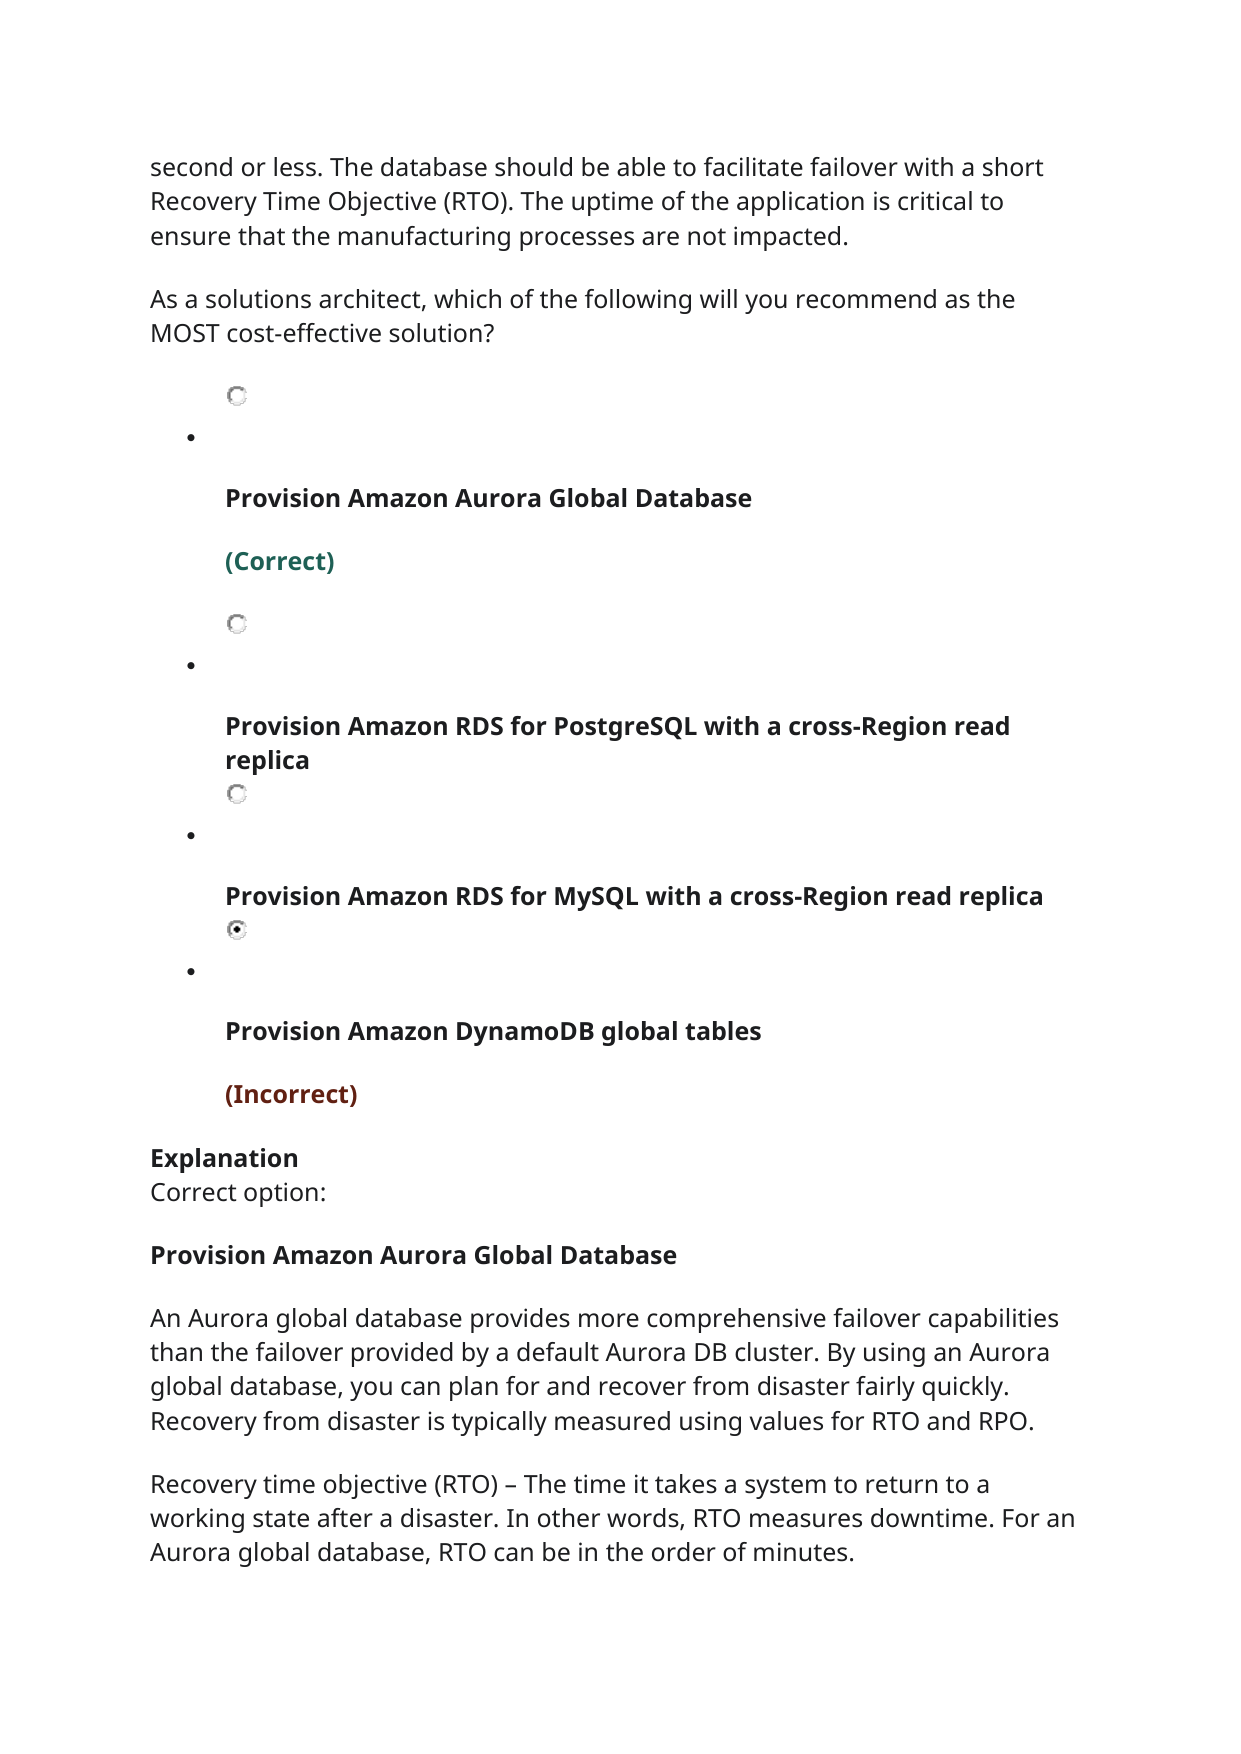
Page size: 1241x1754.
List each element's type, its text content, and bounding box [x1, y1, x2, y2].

text Provision Amazon RDS for MySQL with a cross-Region read replica [225, 878, 1090, 912]
text Correct option: [150, 1174, 1090, 1208]
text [150, 150, 1090, 252]
text An Aurora global database provides more comprehensive failover capabilities than the failover provided by a default Aurora DB cluster. By using an Aurora global database, you can plan for and recover from disaster fairly quickly. Recovery from disaster is typically measured using values for RTO and RPO. [150, 1301, 1090, 1437]
text (Correct) [225, 543, 1090, 578]
text As a solutions architect, which of the following will you recommend as the MOST cost-effective solution? [150, 281, 1090, 349]
text Provision Amazon RDS for PostgreSQL with a cross-Region read replica [225, 708, 1090, 777]
text Recovery time objective (RTO) – The time it takes a system to return to a working state after a disaster. In other words, RTO measures downtime. For an Aurora global database, RTO can be in the order of minutes. [150, 1466, 1090, 1568]
text Provision Amazon Aurora Global Database [225, 480, 1090, 514]
text Provision Amazon DynamoDB global tables [225, 1014, 1090, 1048]
text Provision Amazon Aurora Global Database [150, 1238, 1090, 1272]
text Explanation [150, 1140, 1090, 1174]
text (Incorrect) [225, 1077, 1090, 1111]
